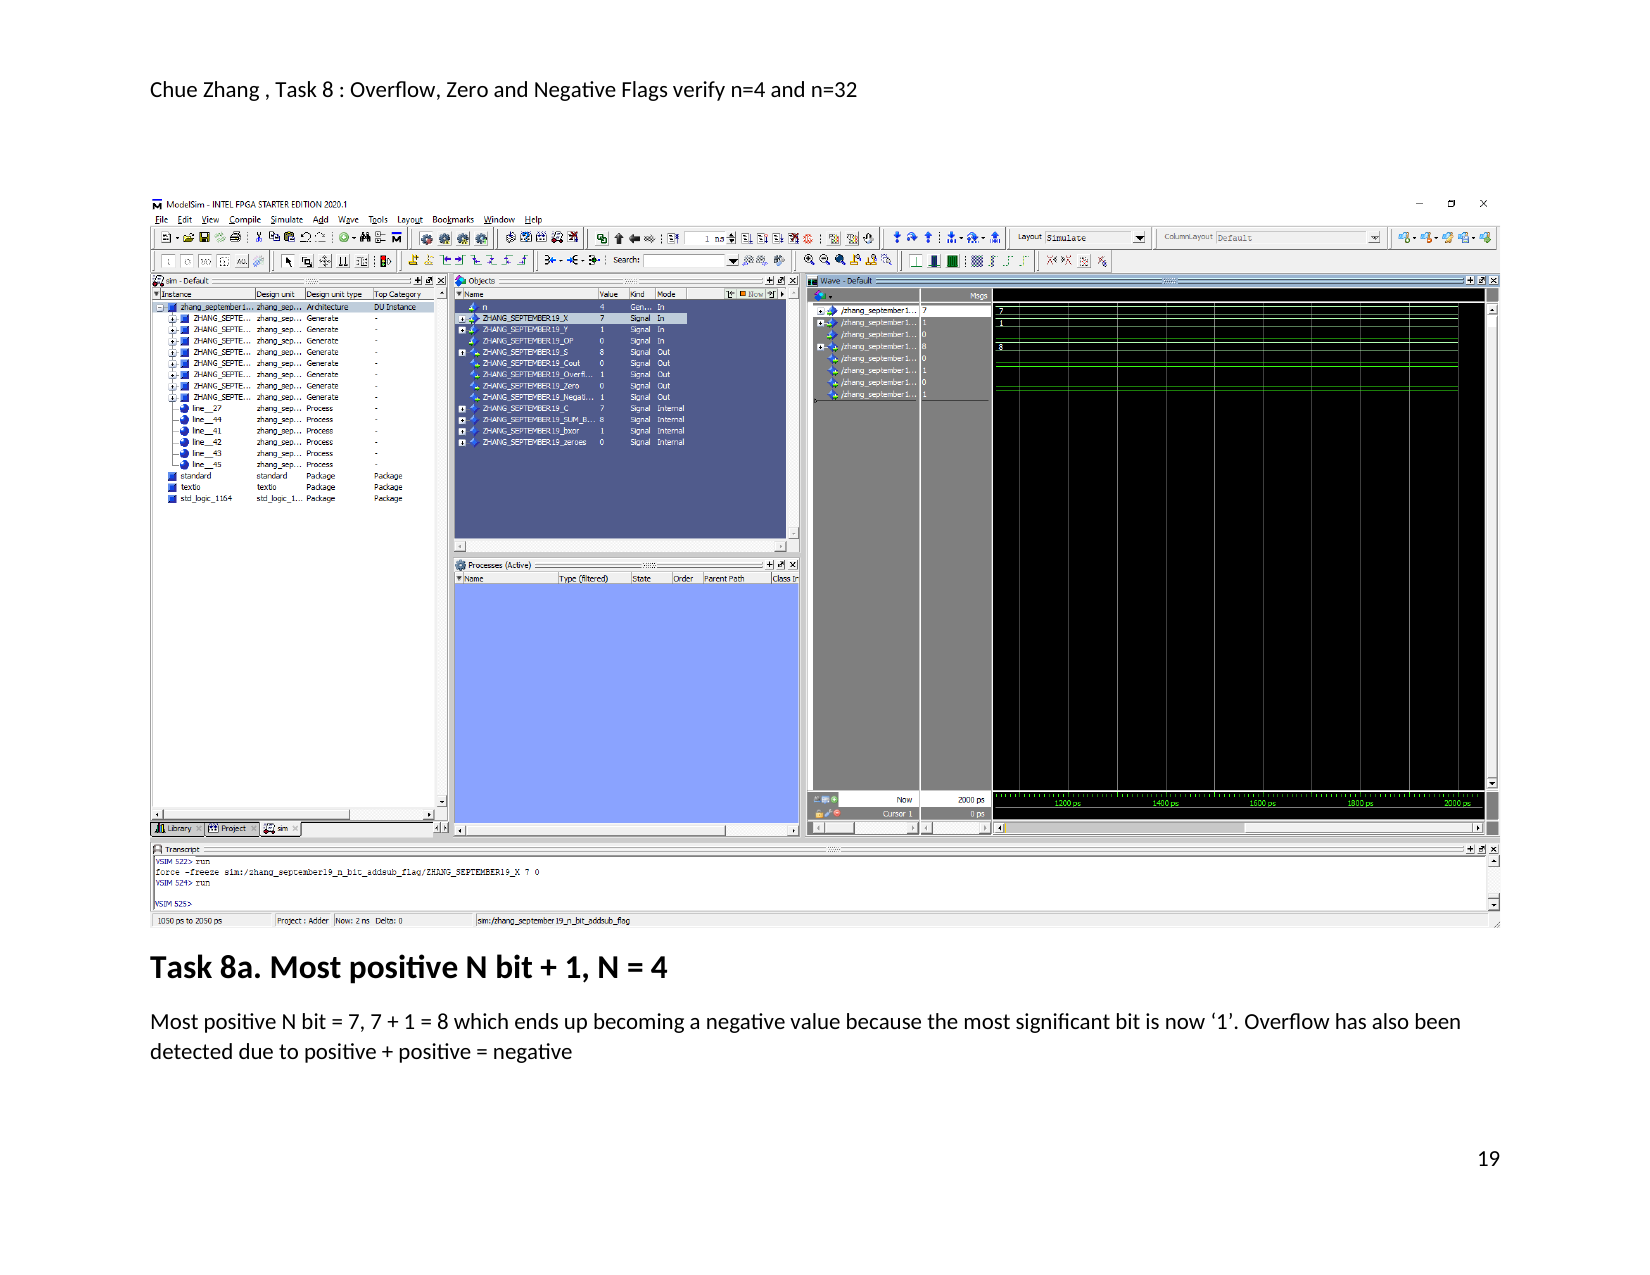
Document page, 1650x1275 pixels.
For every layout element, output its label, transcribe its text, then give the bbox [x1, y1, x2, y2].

text Task 8a. Most positive N bit + 1, N = 4 [150, 947, 1500, 987]
text Most positive N bit = 7, 7 + 1 = 8 which ends up becoming a negative value because the most significant bit is now ‘1’. Overflow has also been detected due to positive + positive = negative [150, 1007, 1500, 1065]
picture [150, 196, 1500, 928]
